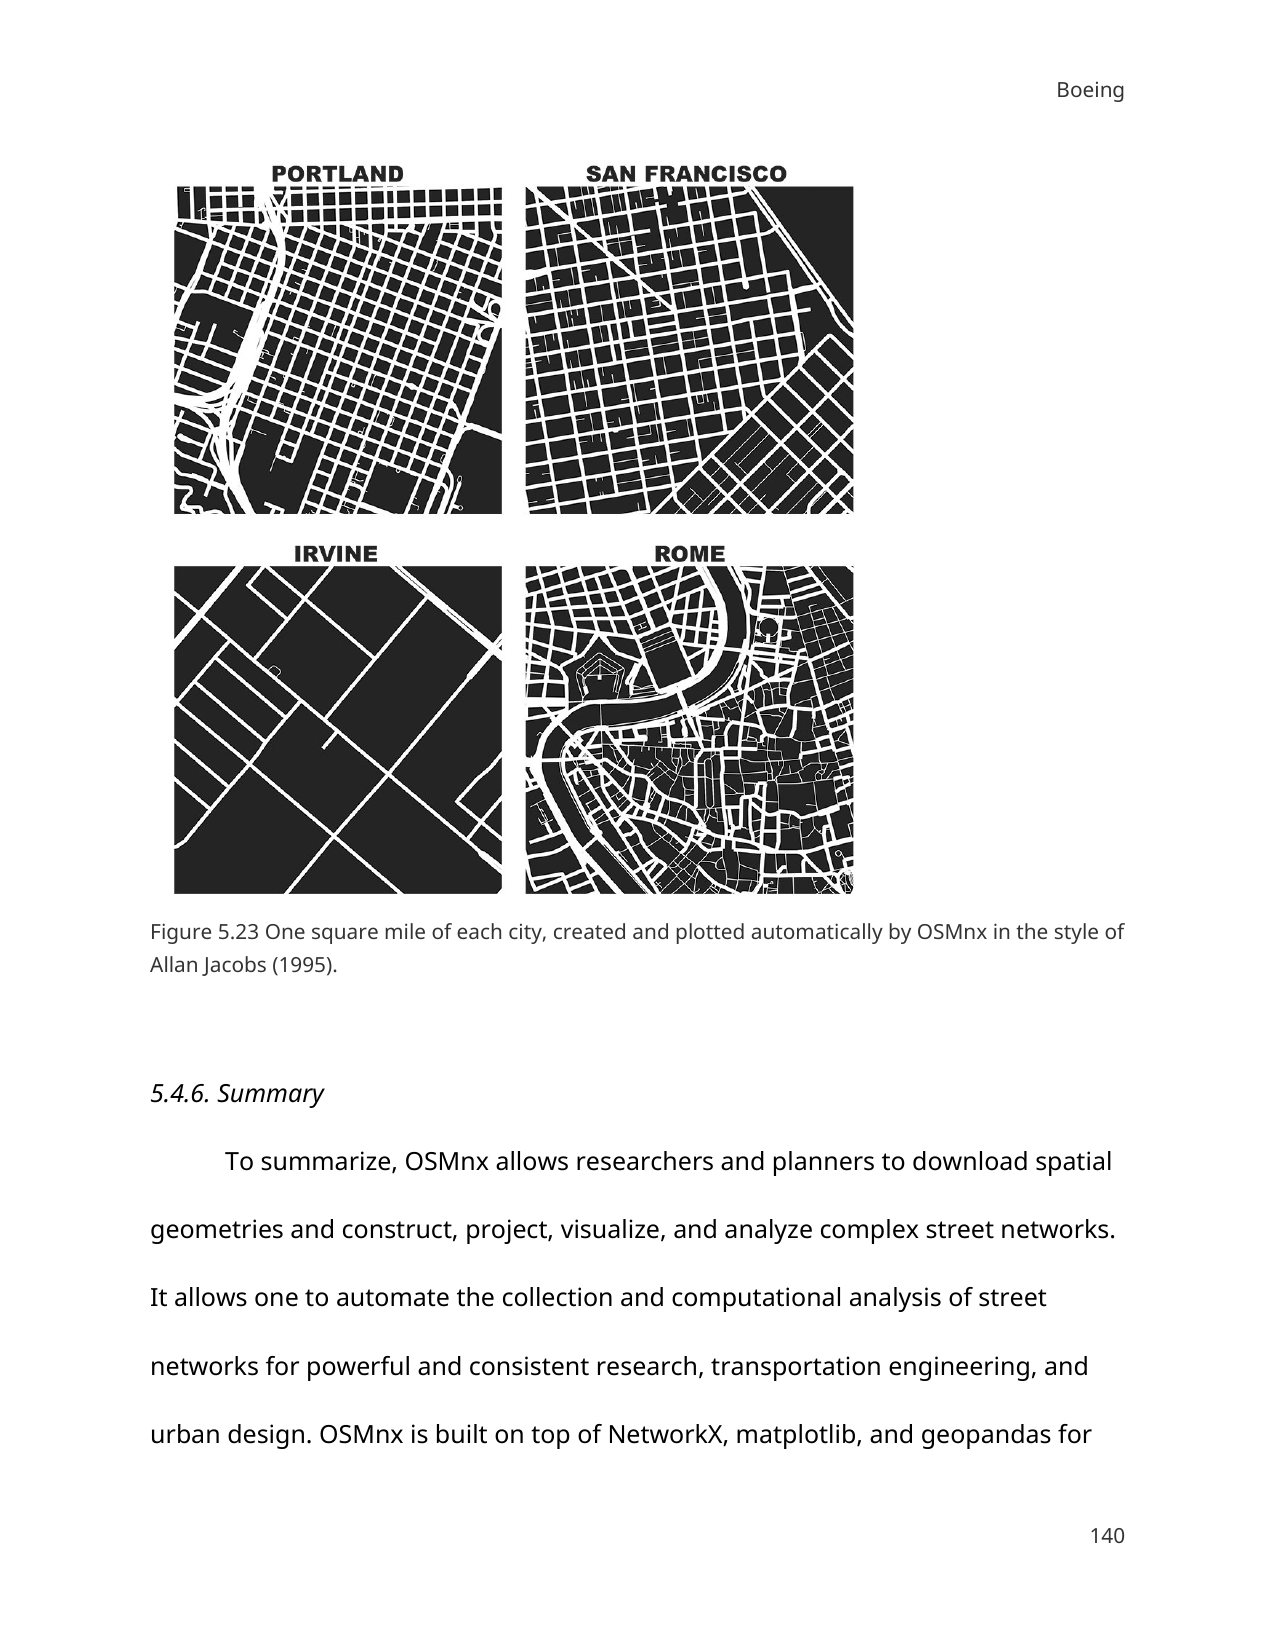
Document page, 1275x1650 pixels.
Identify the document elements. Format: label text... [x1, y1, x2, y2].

picture [150, 149, 877, 918]
subtitle Summary [150, 1076, 1125, 1110]
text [150, 1144, 1125, 1450]
